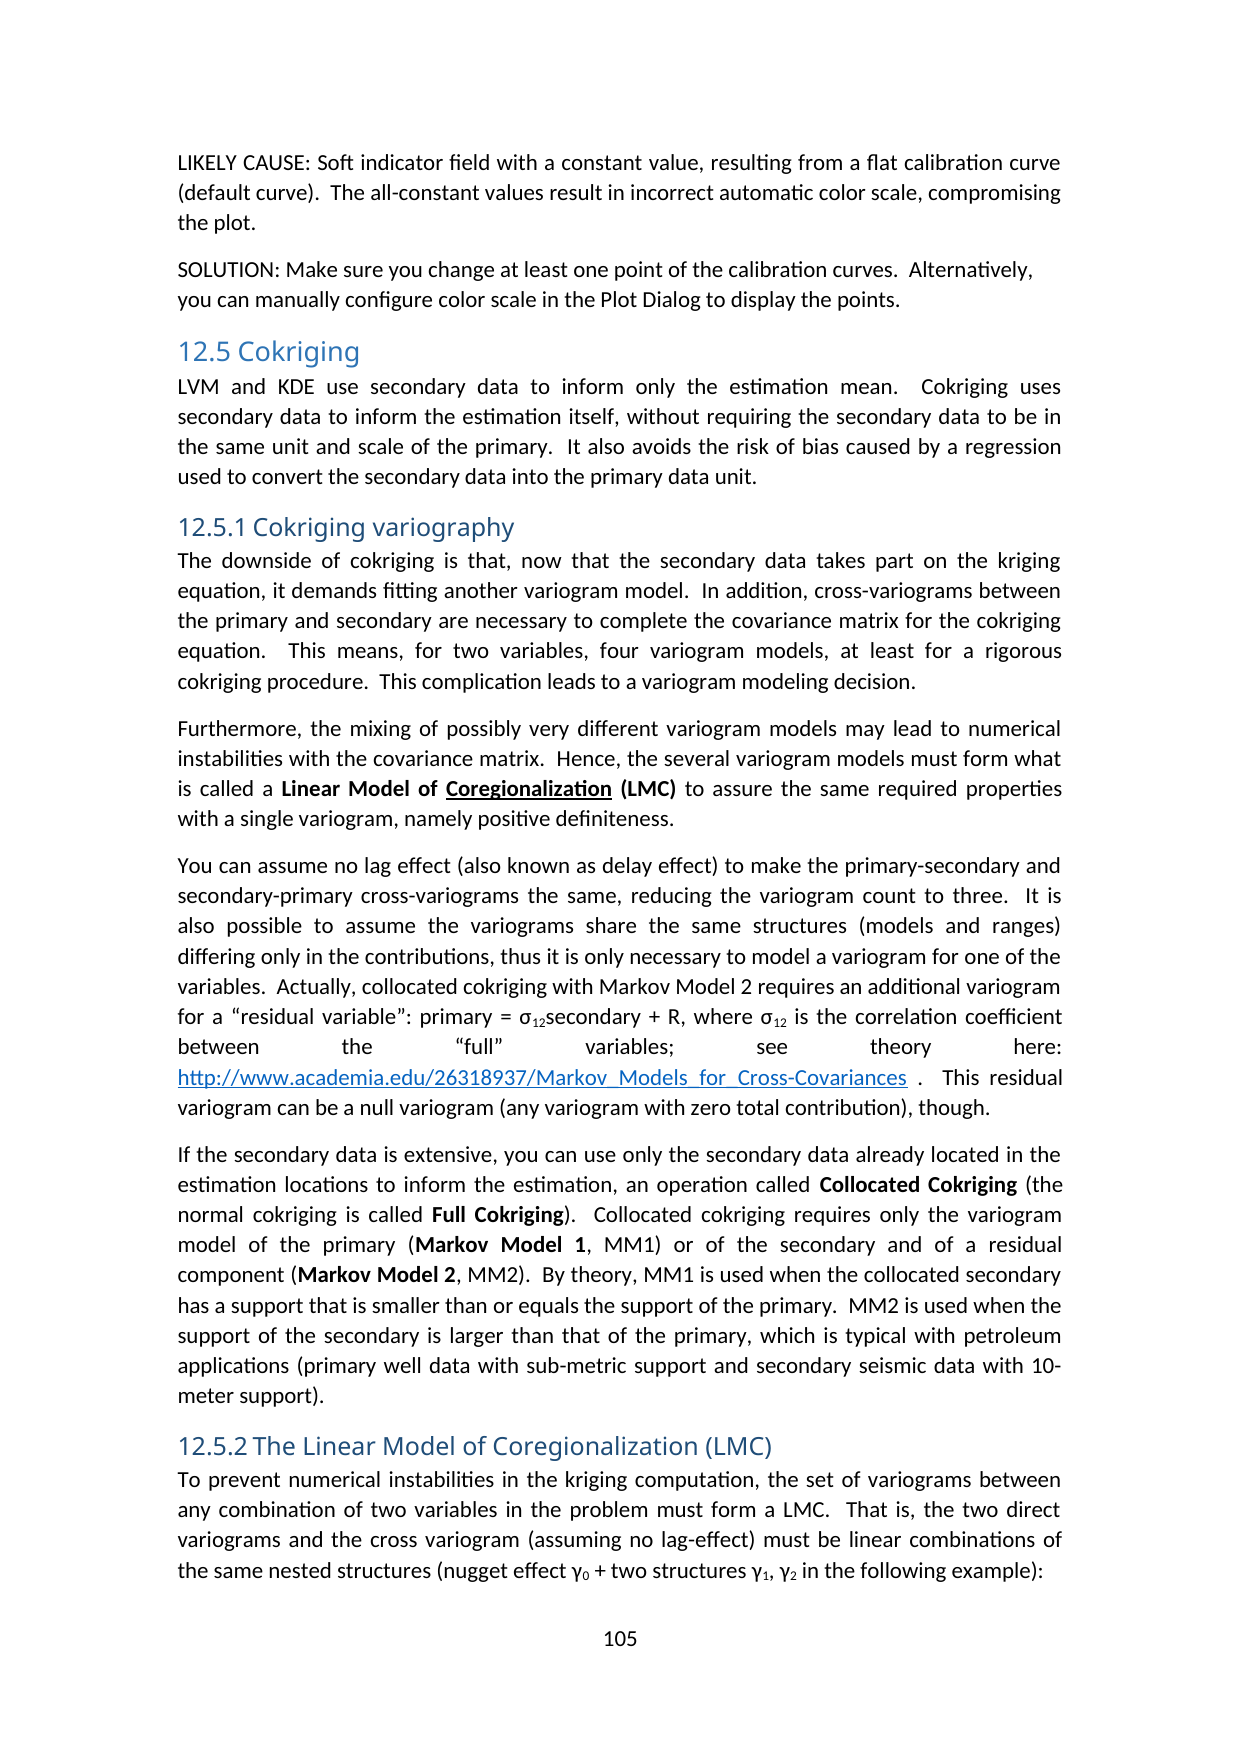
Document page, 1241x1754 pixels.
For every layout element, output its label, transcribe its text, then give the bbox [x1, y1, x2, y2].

text SOLUTION: Make sure you change at least one point of the calibration curves. Alternatively, you can manually configure color scale in the Plot Dialog to display the points. [177, 255, 1063, 313]
text To prevent numerical instabilities in the kriging computation, the set of variograms between any combination of two variables in the problem must form a LMC. That is, the two direct variograms and the cross variogram (assuming no lag-effect) must be linear combinations of the same nested structures (nugget effect γ0 + two structures γ1, γ2 in the following example): [177, 1465, 1063, 1584]
text Furthermore, the mixing of possibly very different variogram models may lead to numerical instabilities with the covariance matrix. Hence, the several variogram models must form what is called a Linear Model of Coregionalization (LMC) to assure the same required properties with a single variogram, namely positive definiteness. [177, 714, 1063, 832]
subtitle Cokriging variography [177, 509, 1063, 543]
subtitle The Linear Model of Coregionalization (LMC) [177, 1428, 1063, 1462]
subtitle Cokriging [177, 332, 1063, 369]
text LVM and KDE use secondary data to inform only the estimation mean. Cokriging uses secondary data to inform the estimation itself, without requiring the secondary data to be in the same unit and scale of the primary. It also avoids the risk of bias caused by a regression used to convert the secondary data into the primary data unit. [177, 372, 1063, 490]
text The downside of cokriging is that, now that the secondary data takes part on the kriging equation, it demands fitting another variogram model. In addition, cross-variograms between the primary and secondary are necessary to complete the covariance matrix for the cokriging equation. This means, for two variables, four variogram models, at least for a rigorous cokriging procedure. This complication leads to a variogram modeling decision. [177, 546, 1063, 695]
text If the secondary data is extensive, you can use only the secondary data already located in the estimation locations to inform the estimation, an operation called Collocated Cokriging (the normal cokriging is called Full Cokriging). Collocated cokriging requires only the variogram model of the primary (Markov Model 1, MM1) or of the secondary and of a residual component (Markov Model 2, MM2). By theory, MM1 is used when the collocated secondary has a support that is smaller than or equals the support of the primary. MM2 is used when the support of the secondary is larger than that of the primary, which is typical with petroleum applications (primary well data with sub-metric support and secondary seismic data with 10-meter support). [177, 1140, 1063, 1409]
text You can assume no lag effect (also known as delay effect) to make the primary-secondary and secondary-primary cross-variograms the same, reducing the variogram count to three. It is also possible to assume the variograms share the same structures (models and ranges) differing only in the contributions, thus it is only necessary to model a variogram for one of the variables. Actually, collocated cokriging with Markov Model 2 requires an additional variogram for a “residual variable”: primary = σ12secondary + R, where σ12 is the correlation coefficient between the “full” variables; see theory here: http://www.academia.edu/26318937/Markov_Models_for_Cross-Covariances . This residual variogram can be a null variogram (any variogram with zero total contribution), though. [177, 851, 1063, 1121]
text LIKELY CAUSE: Soft indicator field with a constant value, resulting from a flat calibration curve (default curve). The all-constant values result in incorrect automatic color scale, compromising the plot. [177, 148, 1063, 236]
